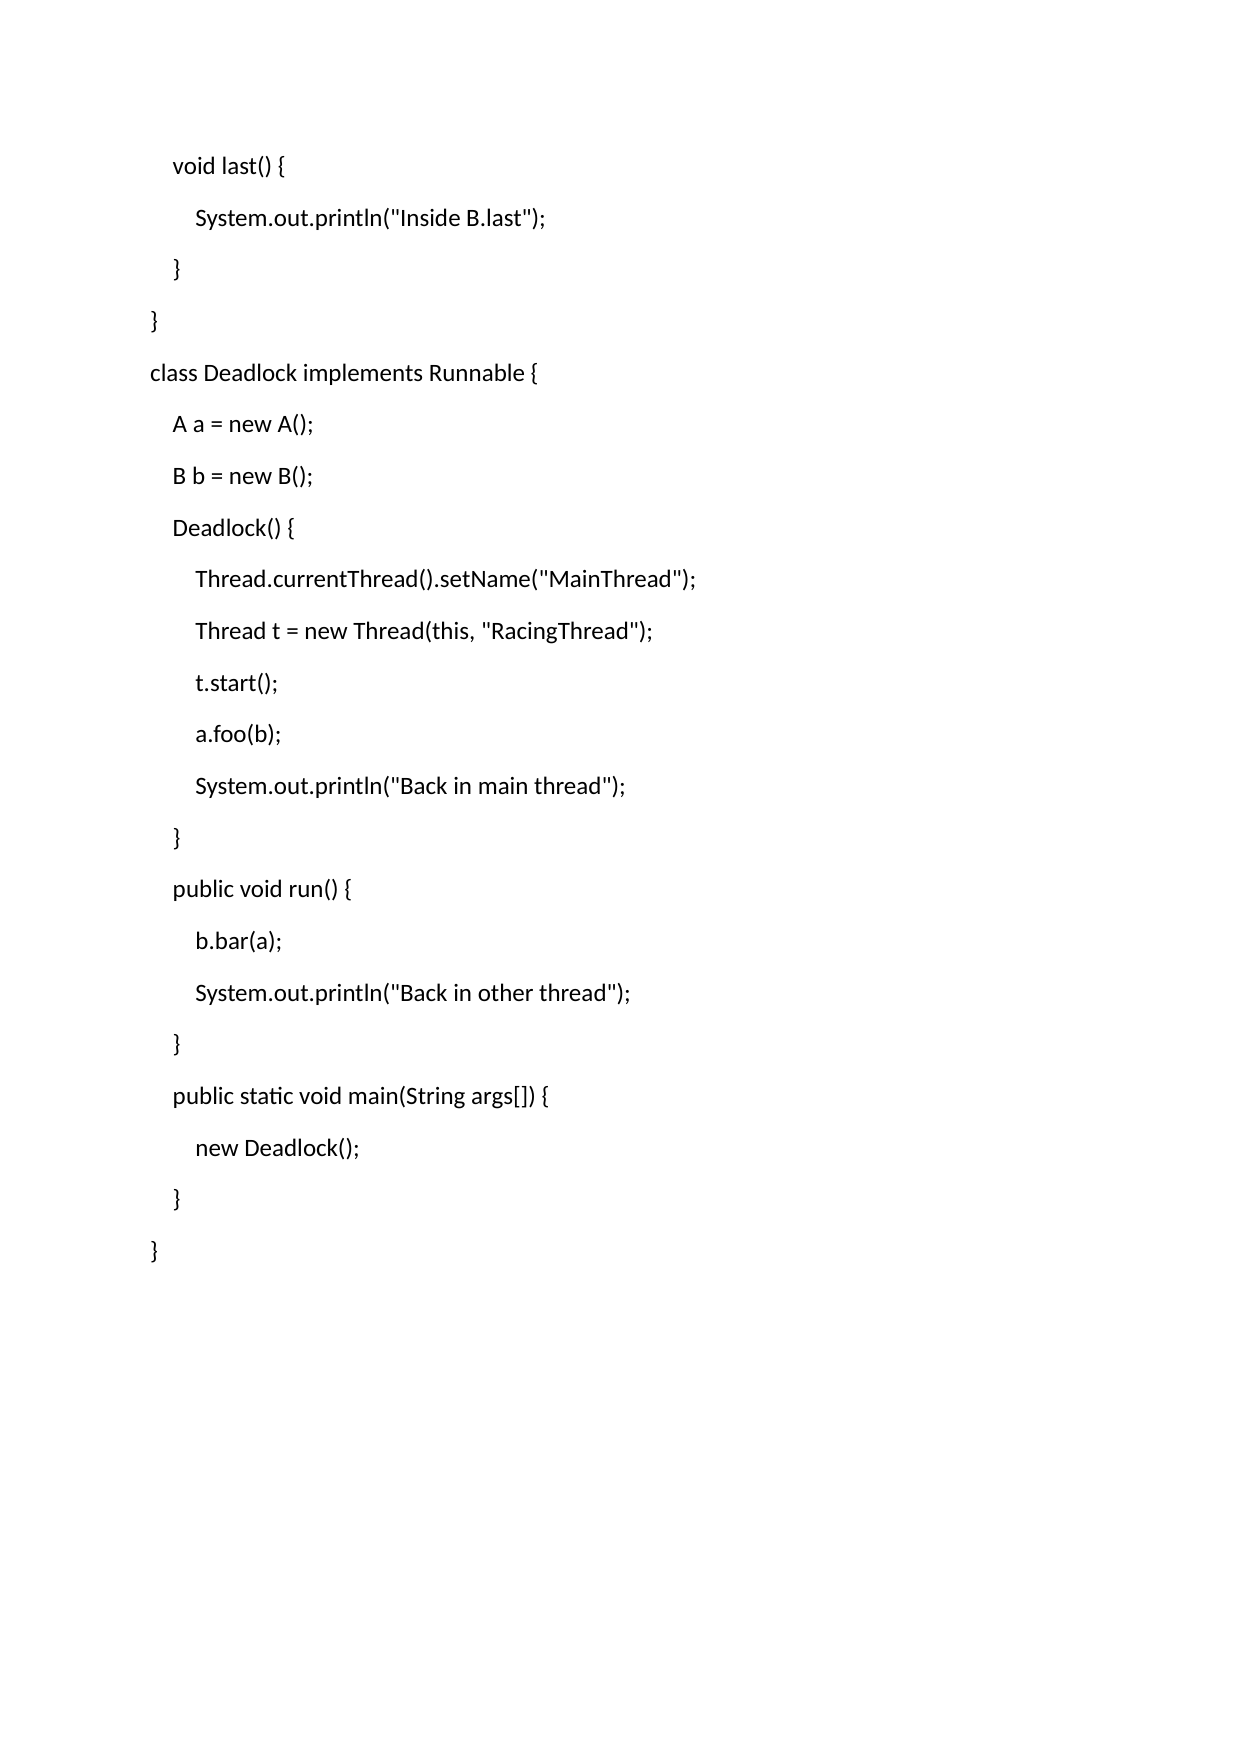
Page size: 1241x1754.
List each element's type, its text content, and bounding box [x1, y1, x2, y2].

text Thread.currentThread().setName("MainThread"); [150, 563, 1090, 594]
text A a = new A(); [150, 408, 1090, 439]
text } [150, 822, 1090, 852]
text } [150, 1183, 1090, 1214]
text a.foo(b); [150, 718, 1090, 749]
text } [150, 1235, 1090, 1266]
text System.out.println("Back in main thread"); [150, 770, 1090, 801]
text new Deadlock(); [150, 1132, 1090, 1162]
text t.start(); [150, 667, 1090, 697]
text } [150, 1028, 1090, 1059]
text } [150, 253, 1090, 284]
text System.out.println("Back in other thread"); [150, 977, 1090, 1007]
text b.bar(a); [150, 925, 1090, 956]
text B b = new B(); [150, 460, 1090, 491]
text } [150, 305, 1090, 336]
text Deadlock() { [150, 512, 1090, 542]
text public static void main(String args[]) { [150, 1080, 1090, 1111]
text public void run() { [150, 873, 1090, 904]
text Thread t = new Thread(this, "RacingThread"); [150, 615, 1090, 646]
text void last() { [150, 150, 1090, 181]
text System.out.println("Inside B.last"); [150, 202, 1090, 232]
text class Deadlock implements Runnable { [150, 357, 1090, 387]
